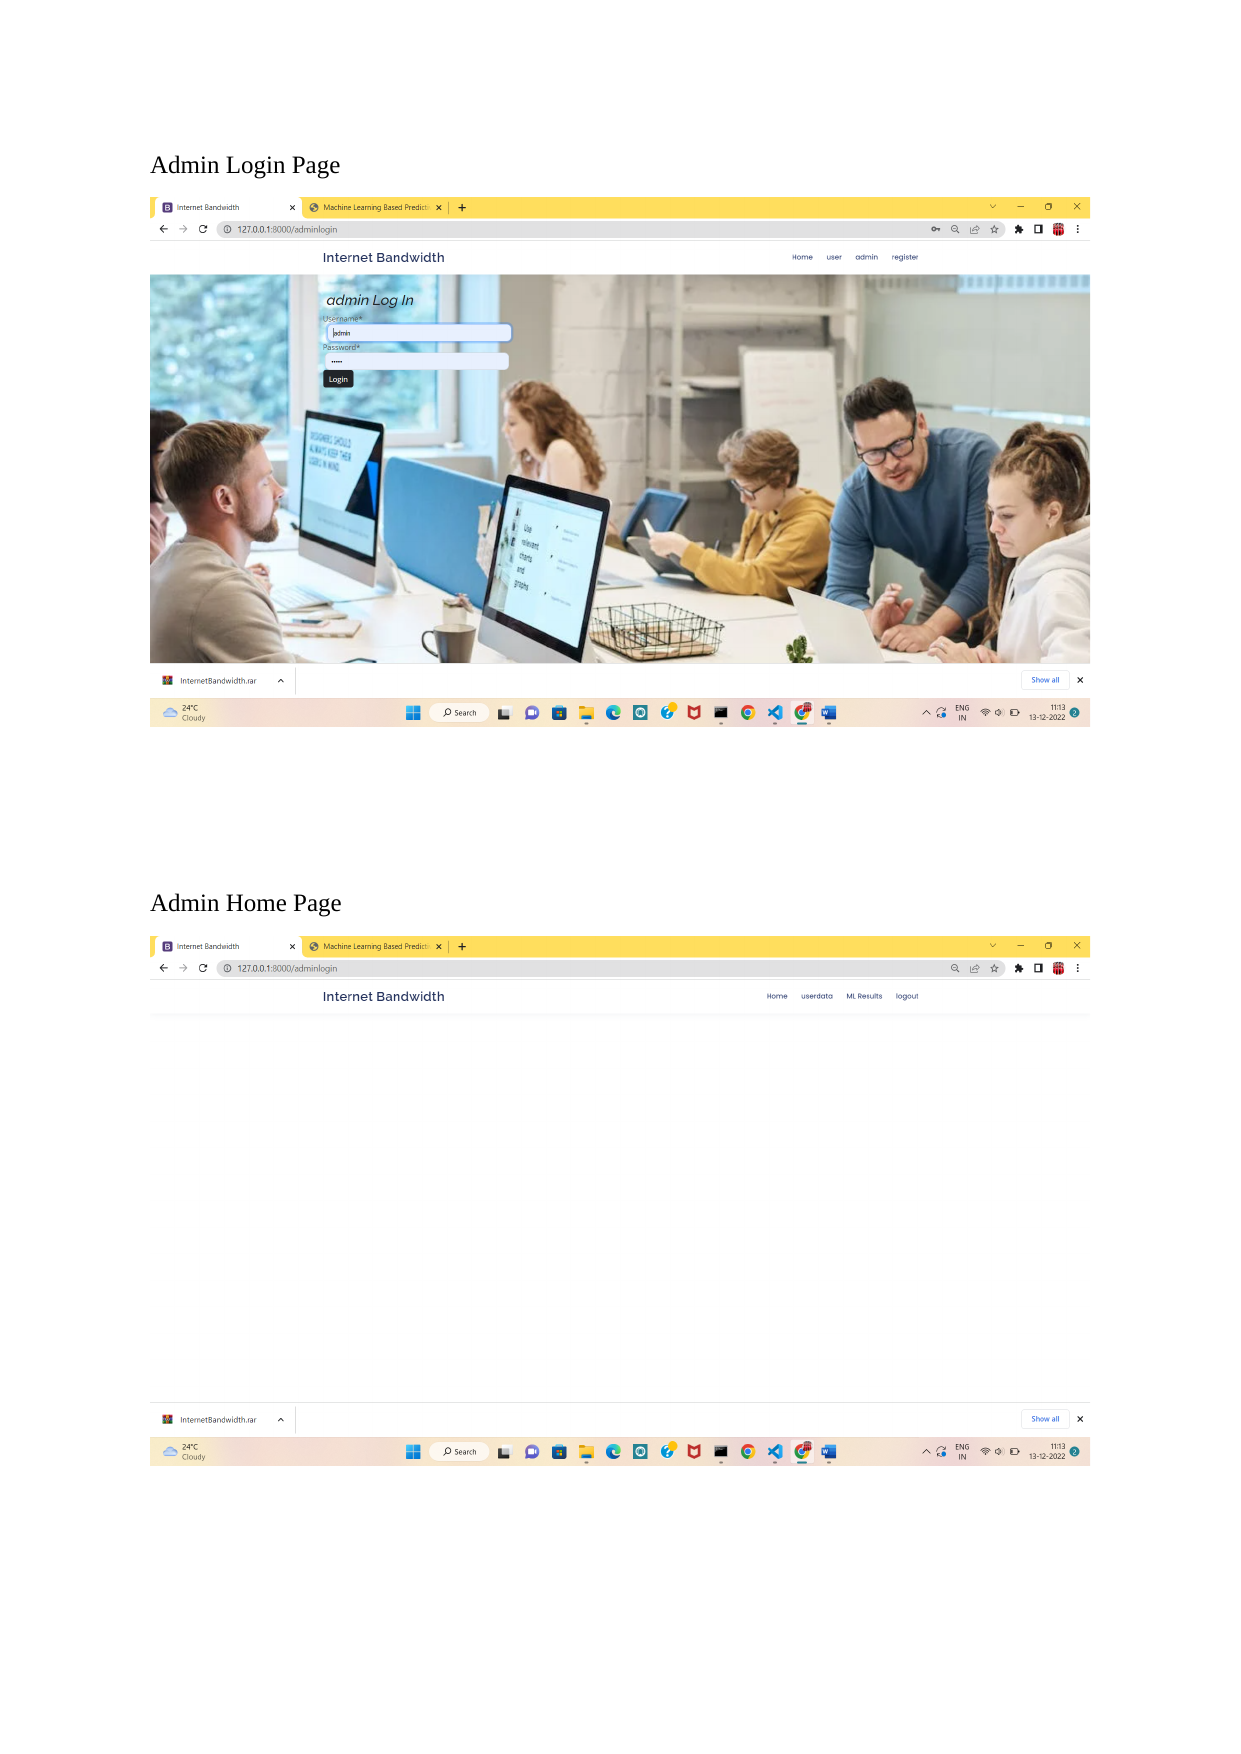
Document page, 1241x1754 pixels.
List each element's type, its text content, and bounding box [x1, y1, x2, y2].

picture [150, 197, 1091, 727]
text Admin Home Page [150, 888, 1090, 917]
text Admin Login Page [150, 150, 1090, 179]
picture [150, 936, 1091, 1466]
